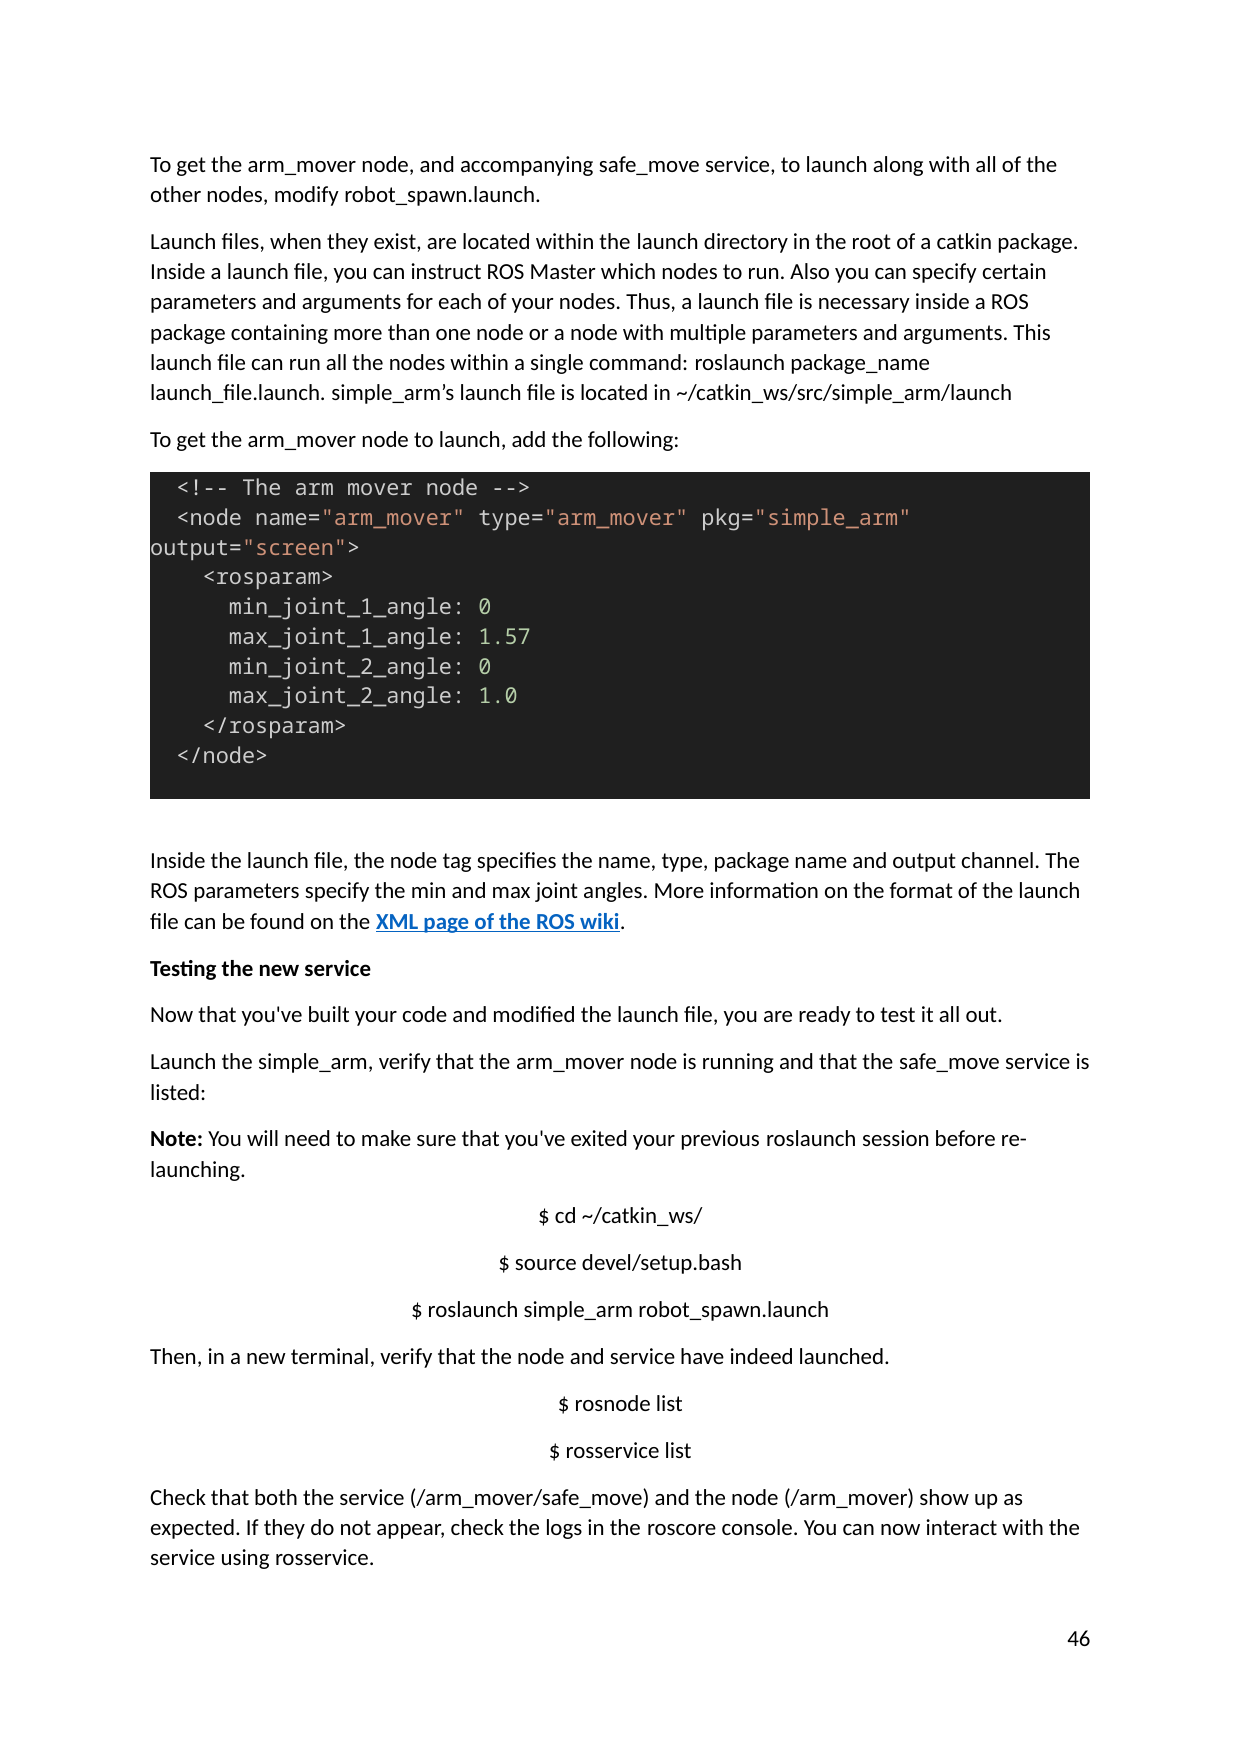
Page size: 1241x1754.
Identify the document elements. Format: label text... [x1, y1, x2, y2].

text </rosparam> [150, 710, 1090, 740]
text max_joint_2_angle: 1.0 [150, 680, 1090, 710]
text min_joint_1_angle: 0 [150, 591, 1090, 621]
text <!-- The arm mover node --> [150, 472, 1090, 502]
text Check that both the service (/arm_mover/safe_move) and the node (/arm_mover) show up as expected. If they do not appear, check the logs in the roscore console. You can now interact with the service using rosservice. [150, 1483, 1090, 1571]
text $ rosservice list [150, 1436, 1090, 1464]
text Launch files, when they exist, are located within the launch directory in the root of a catkin package. Inside a launch file, you can instruct ROS Master which nodes to run. Also you can specify certain parameters and arguments for each of your nodes. Thus, a launch file is necessary inside a ROS package containing more than one node or a node with multiple parameters and arguments. This launch file can run all the nodes within a single command: roslaunch package_name launch_file.launch. simple_arm’s launch file is located in ~/catkin_ws/src/simple_arm/launch [150, 227, 1090, 406]
text $ rosnode list [150, 1389, 1090, 1417]
text Testing the new service [150, 954, 1090, 982]
text $ roslaunch simple_arm robot_spawn.launch [150, 1295, 1090, 1323]
text <node name="arm_mover" type="arm_mover" pkg="simple_arm" output="screen"> [150, 502, 1090, 561]
text </node> [150, 740, 1090, 770]
text Inside the launch file, the node tag specifies the name, type, package name and output channel. The ROS parameters specify the min and max joint angles. More information on the format of the launch file can be found on the XML page of the ROS wiki. [150, 846, 1090, 935]
text Note: You will need to make sure that you've exited your previous roslaunch session before re-launching. [150, 1124, 1090, 1183]
text Now that you've built your code and modified the launch file, you are ready to test it all out. [150, 1001, 1090, 1029]
text max_joint_1_angle: 1.57 [150, 621, 1090, 651]
text Launch the simple_arm, verify that the arm_mover node is running and that the safe_move service is listed: [150, 1047, 1090, 1106]
text Then, in a new terminal, verify that the node and service have indeed launched. [150, 1342, 1090, 1370]
text To get the arm_mover node, and accompanying safe_move service, to launch along with all of the other nodes, modify robot_spawn.launch. [150, 150, 1090, 208]
text min_joint_2_angle: 0 [150, 651, 1090, 680]
text <rosparam> [150, 561, 1090, 591]
text To get the arm_mover node to launch, add the following: [150, 425, 1090, 453]
text $ source devel/setup.bash [150, 1248, 1090, 1277]
text $ cd ~/catkin_ws/ [150, 1202, 1090, 1230]
